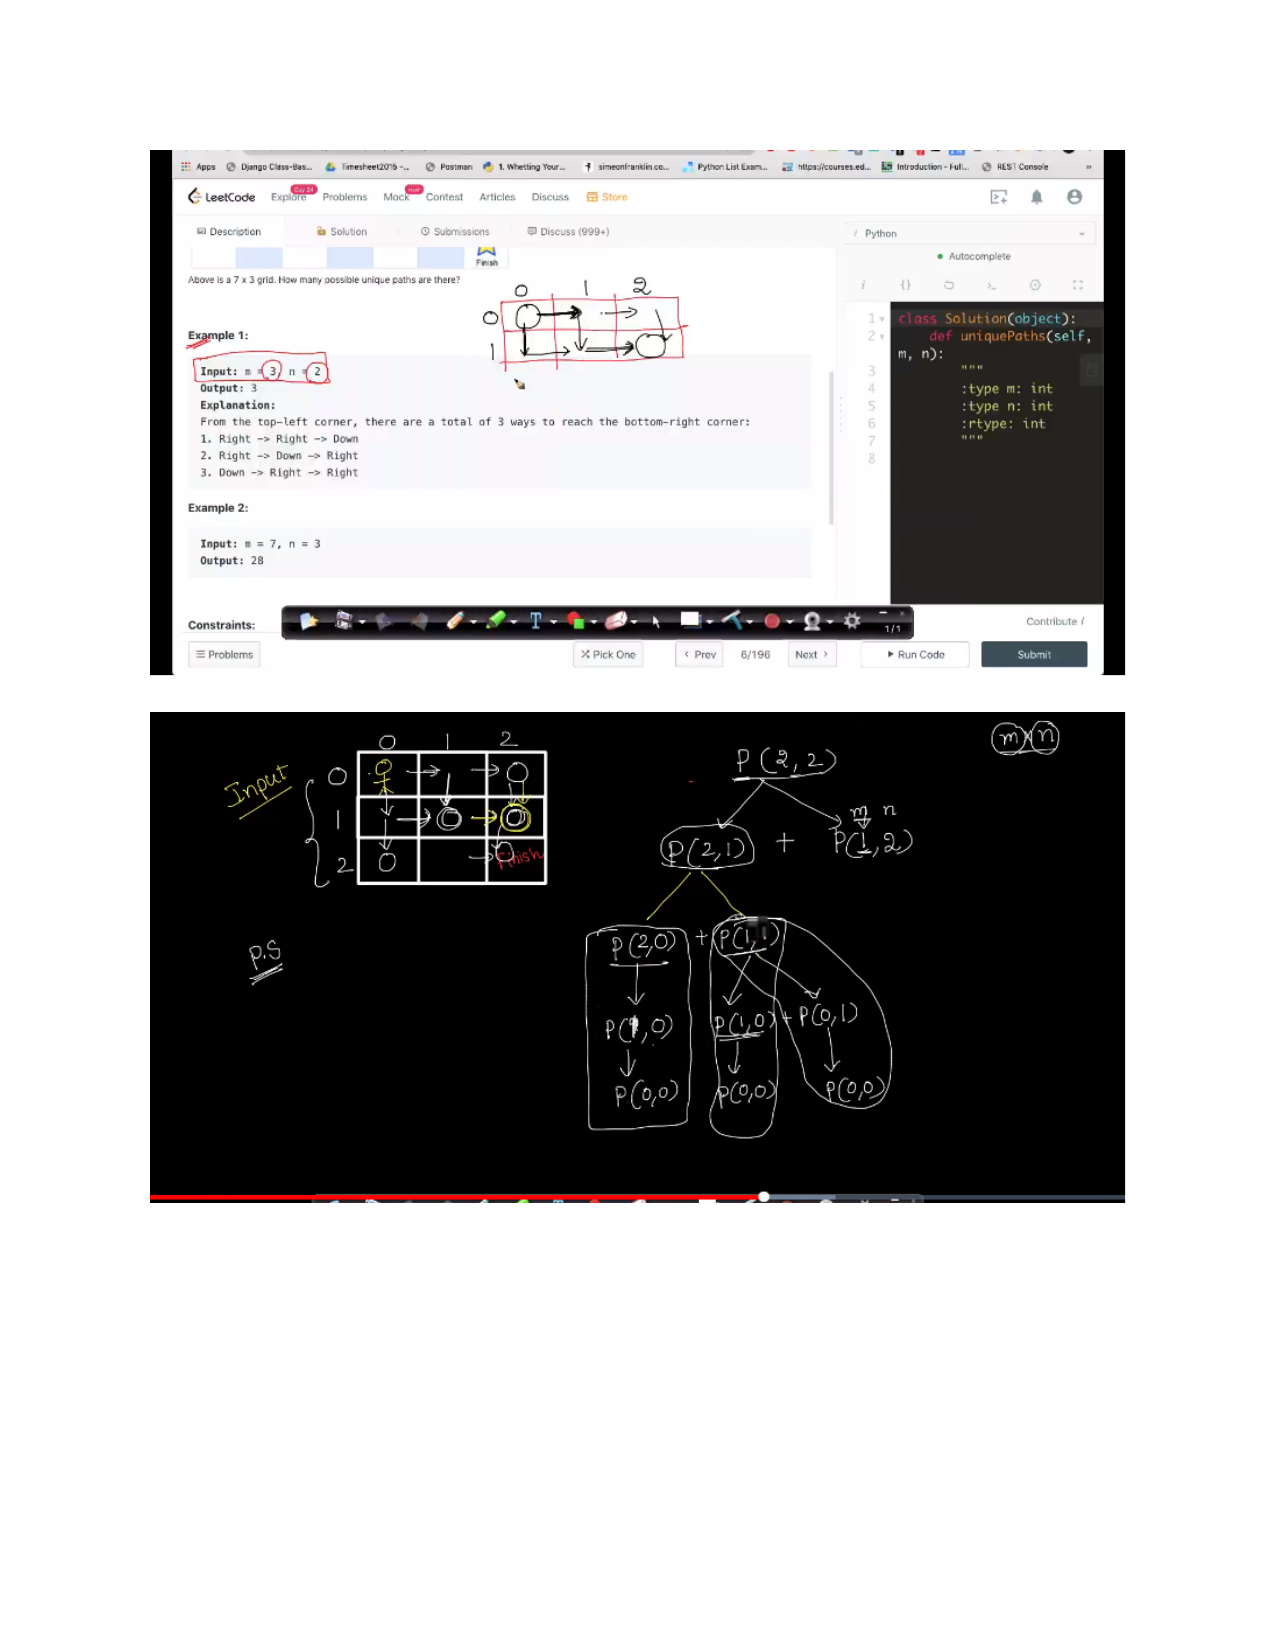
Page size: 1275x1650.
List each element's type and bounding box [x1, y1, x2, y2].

picture [150, 150, 1125, 688]
picture [150, 712, 1125, 1203]
